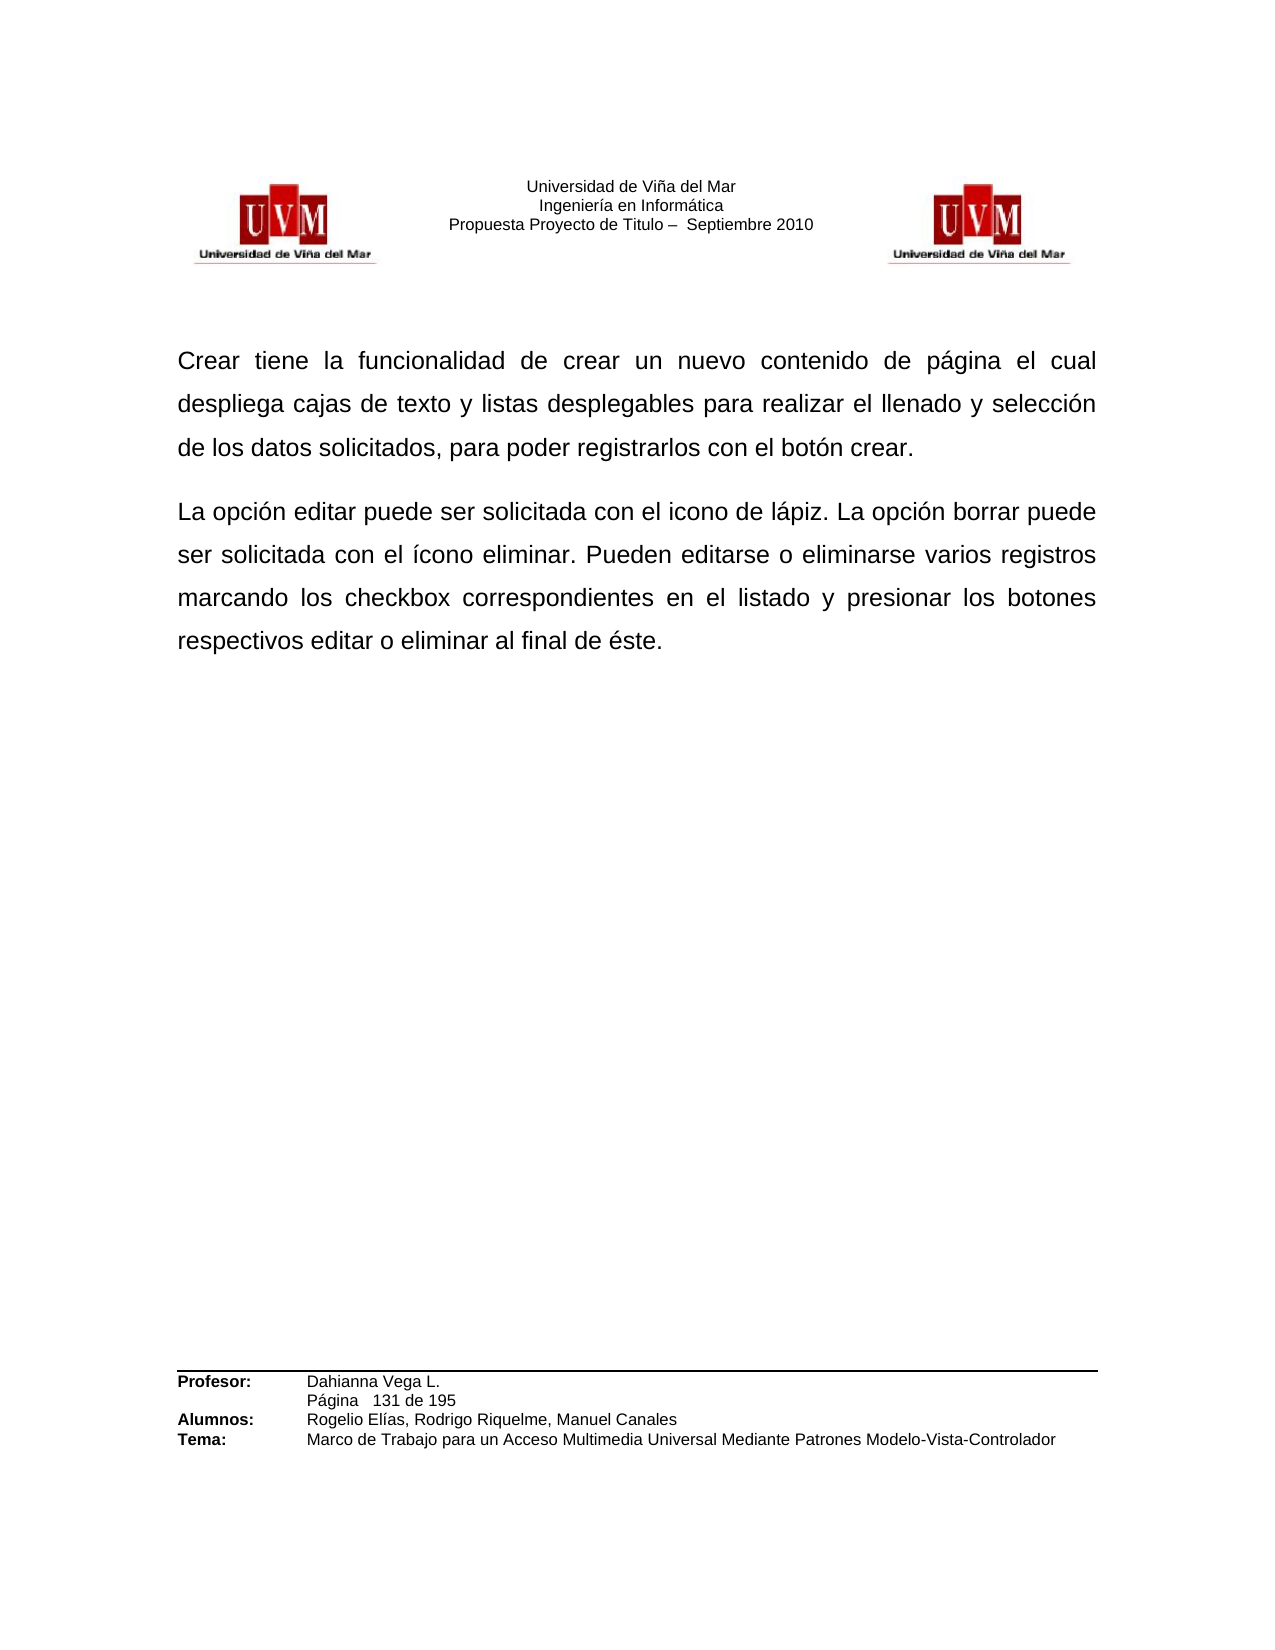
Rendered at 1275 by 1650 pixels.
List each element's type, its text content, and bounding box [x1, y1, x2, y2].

picture [177, 176, 390, 267]
picture [871, 176, 1084, 267]
text La opción editar puede ser solicitada con el icono de lápiz. La opción borrar puede ser solicitada con el ícono eliminar. Pueden editarse o eliminarse varios registros marcando los checkbox correspondientes en el listado y presionar los botones respectivos editar o eliminar al final de éste. [177, 497, 1098, 655]
